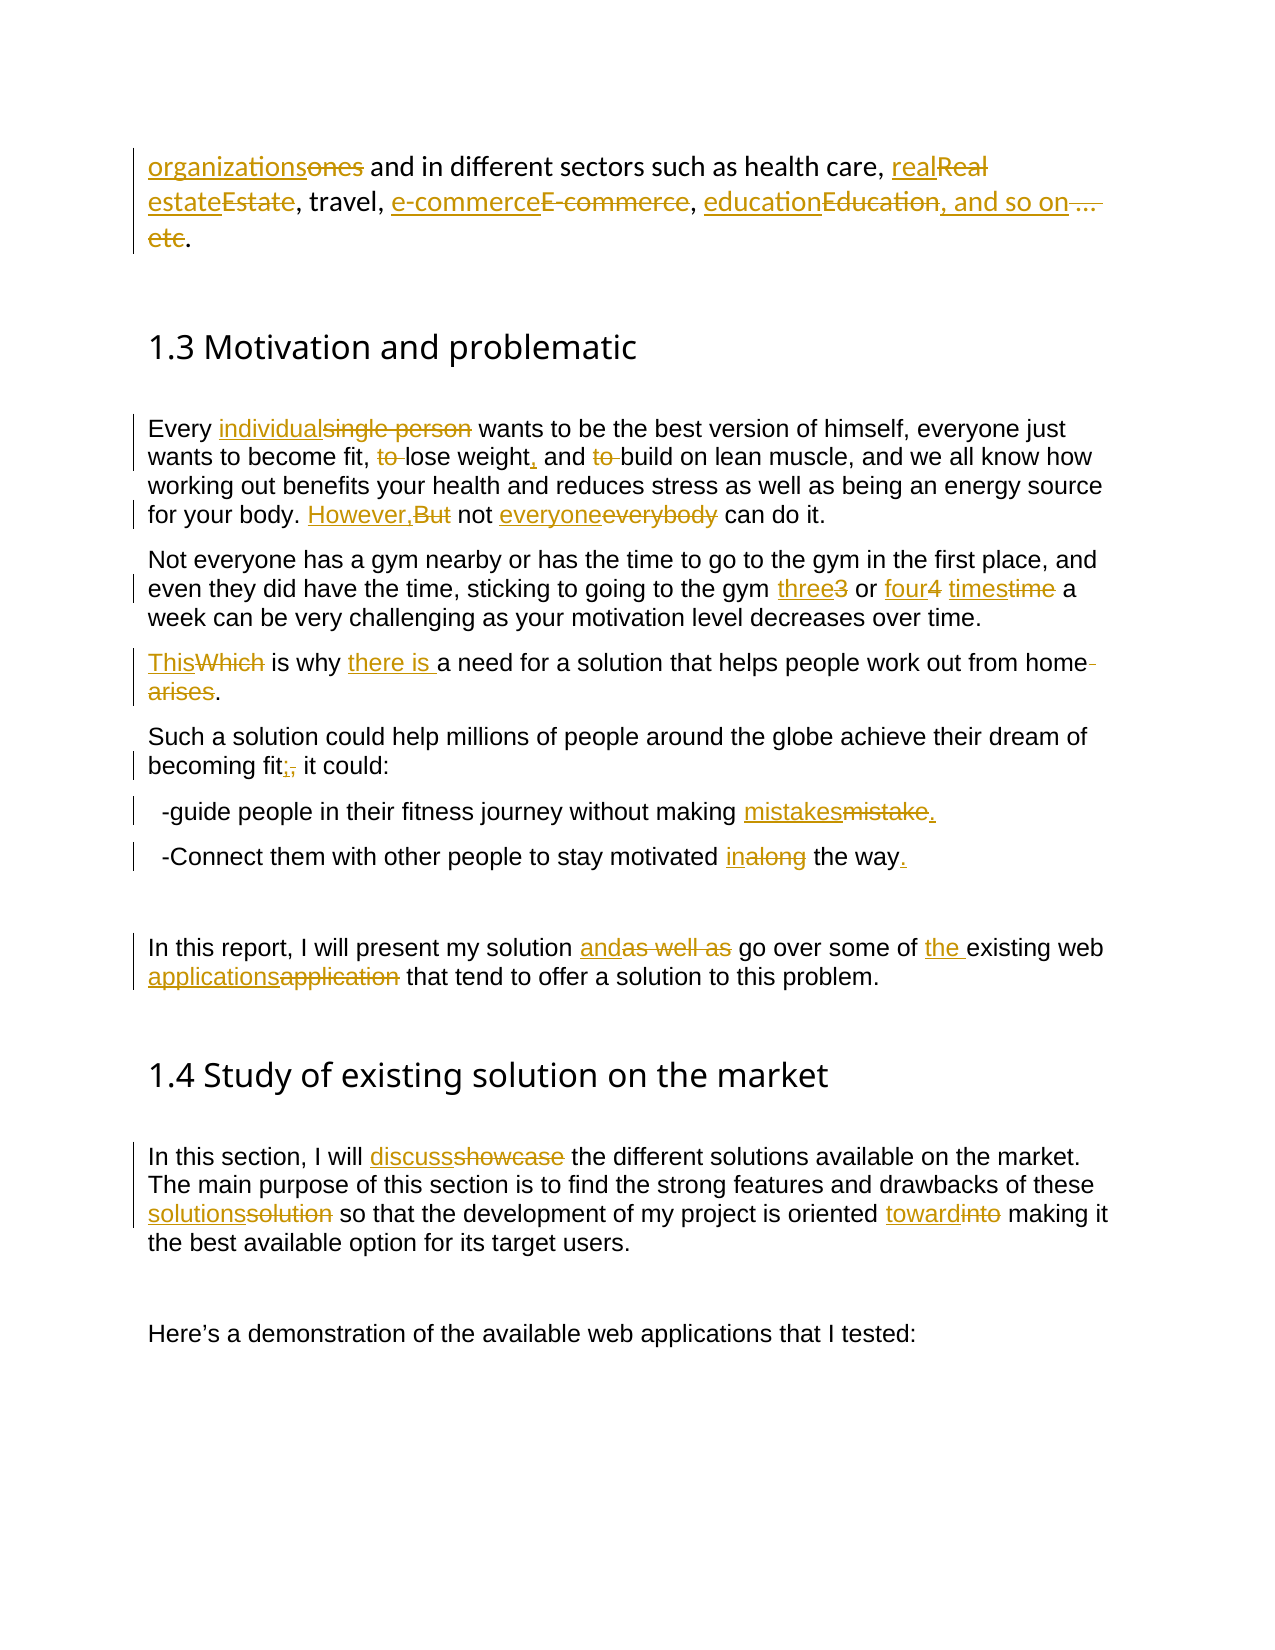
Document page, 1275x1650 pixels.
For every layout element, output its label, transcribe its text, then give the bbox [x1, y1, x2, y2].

subtitle 1.4 Study of existing solution on the market [148, 1052, 1127, 1097]
text In this section, I will the different solutions available on the market. The main purpose of this section is to find the strong features and drawbacks of these so that the development of my project is oriented making it the best available option for its target users. [148, 1142, 1127, 1257]
text Not everyone has a gym nearby or has the time to go to the gym in the first place, and even they did have the time, sticking to going to the gym or a week can be very challenging as your motivation level decreases over time. [148, 545, 1127, 631]
text Such a solution could help millions of people around the globe achieve their dream of becoming fit it could: [148, 722, 1127, 780]
text Every wants to be the best version of himself, everyone just wants to become fit, lose weight and build on lean muscle, and we all know how working out benefits your health and reduces stress as well as being an energy source for your body. not can do it. [148, 413, 1127, 528]
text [148, 148, 1127, 254]
text In this report, I will present my solution go over some of existing web that tend to offer a solution to this problem. [148, 933, 1127, 990]
text -Connect them with other people to stay motivated the way [148, 842, 1127, 871]
subtitle 1.3 Motivation and problematic [148, 323, 1127, 369]
text -guide people in their fitness journey without making [148, 796, 1127, 825]
text Here’s a demonstration of the available web applications that I tested: [148, 1319, 1127, 1347]
text is why a need for a solution that helps people work out from home. [148, 648, 1127, 706]
